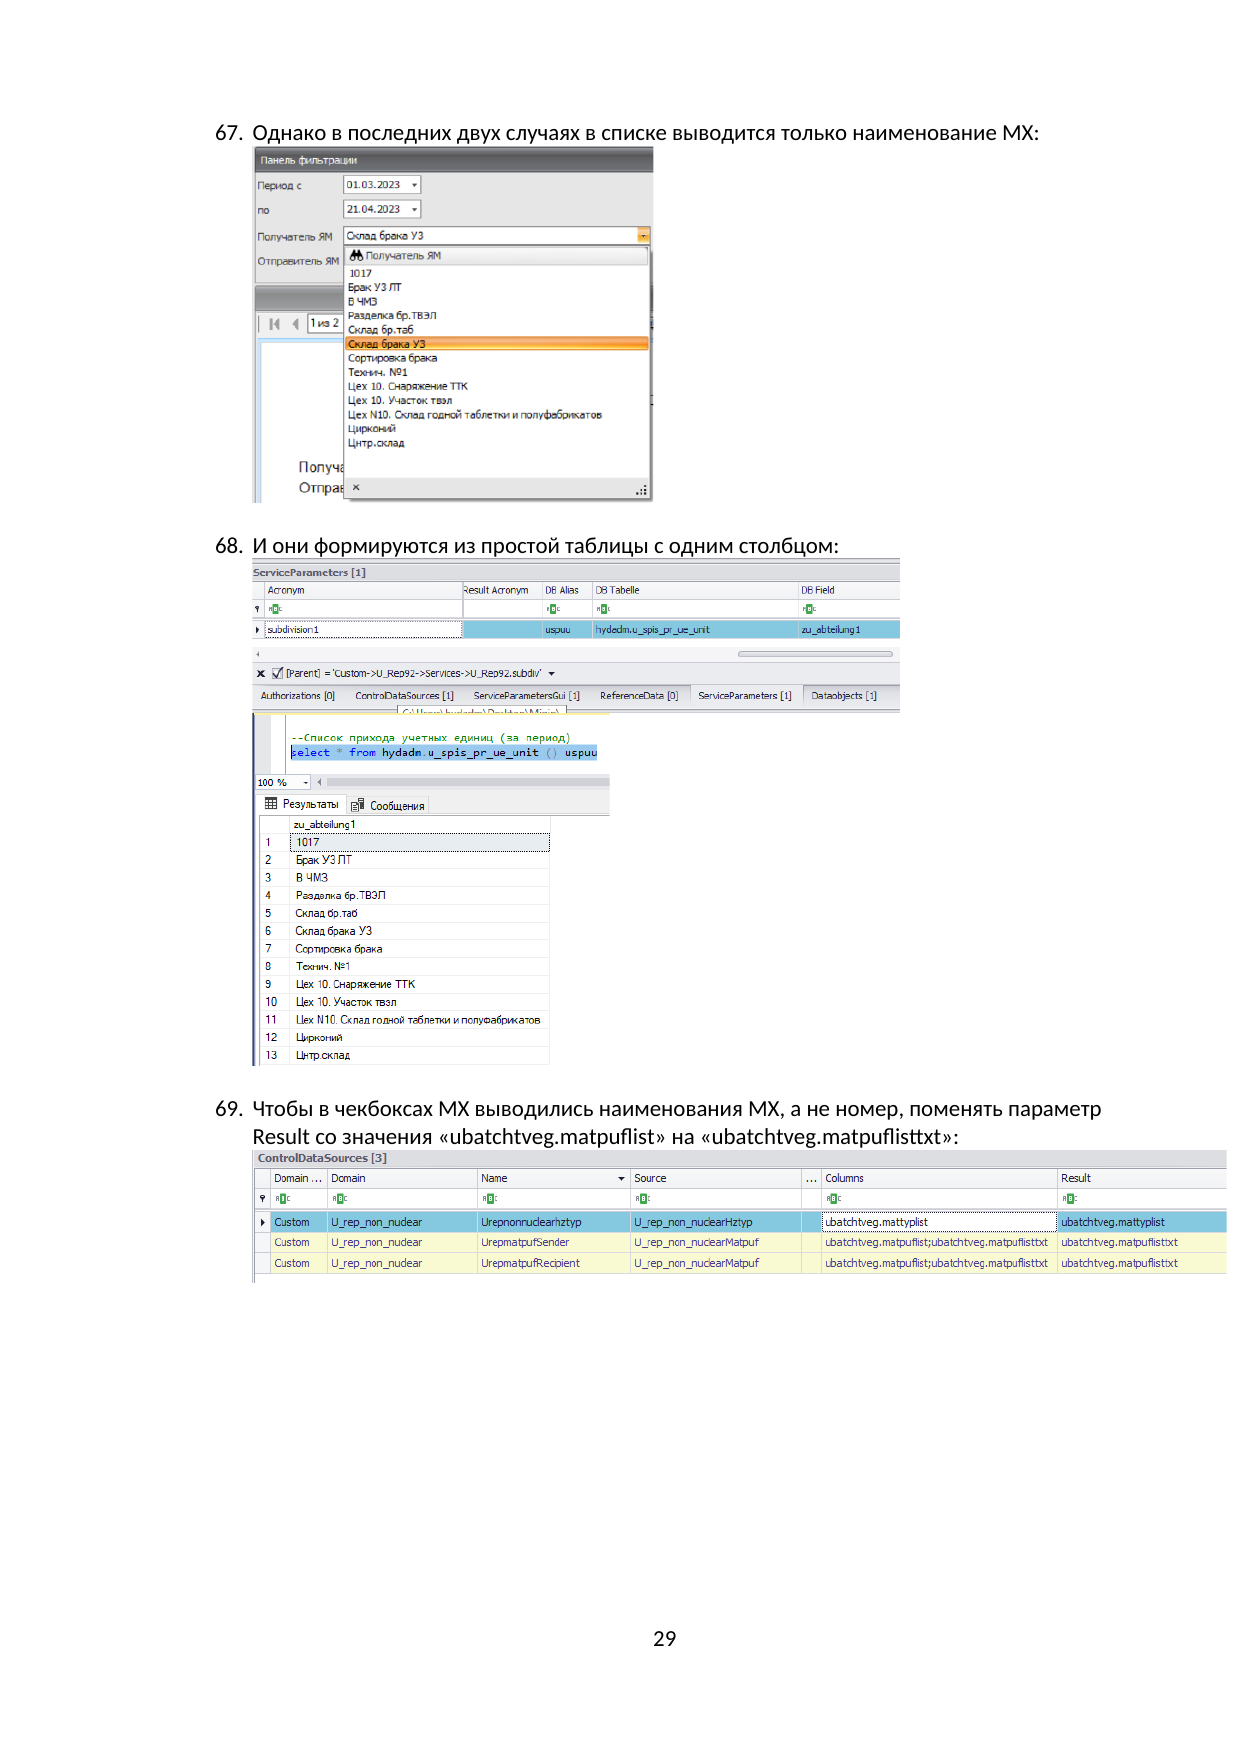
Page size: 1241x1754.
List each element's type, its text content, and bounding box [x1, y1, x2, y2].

picture [252, 146, 654, 503]
picture [252, 558, 900, 1066]
picture [252, 1150, 1227, 1283]
